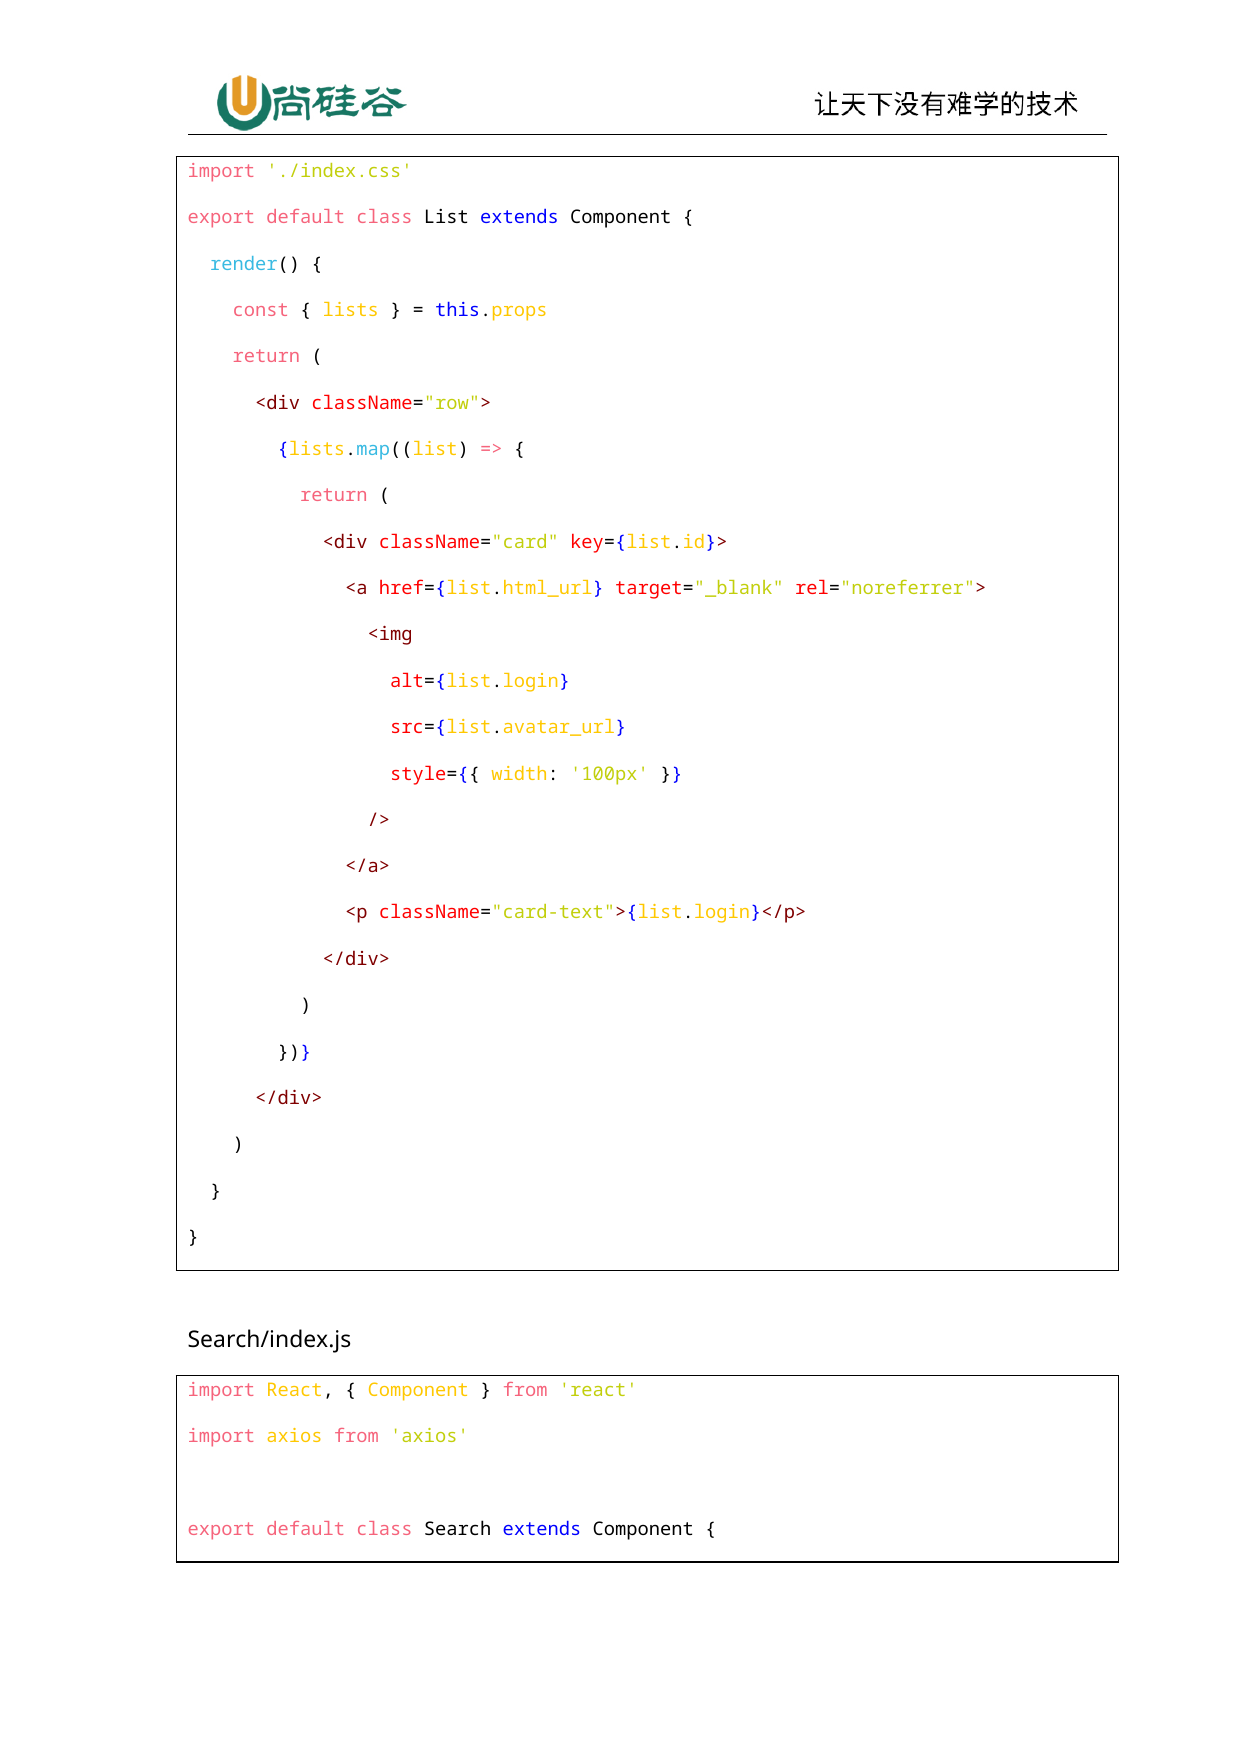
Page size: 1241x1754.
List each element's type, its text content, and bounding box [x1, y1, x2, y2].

picture [215, 73, 1080, 132]
text Search/index.js [187, 1323, 1107, 1354]
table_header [177, 157, 1118, 1270]
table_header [177, 1376, 1118, 1561]
